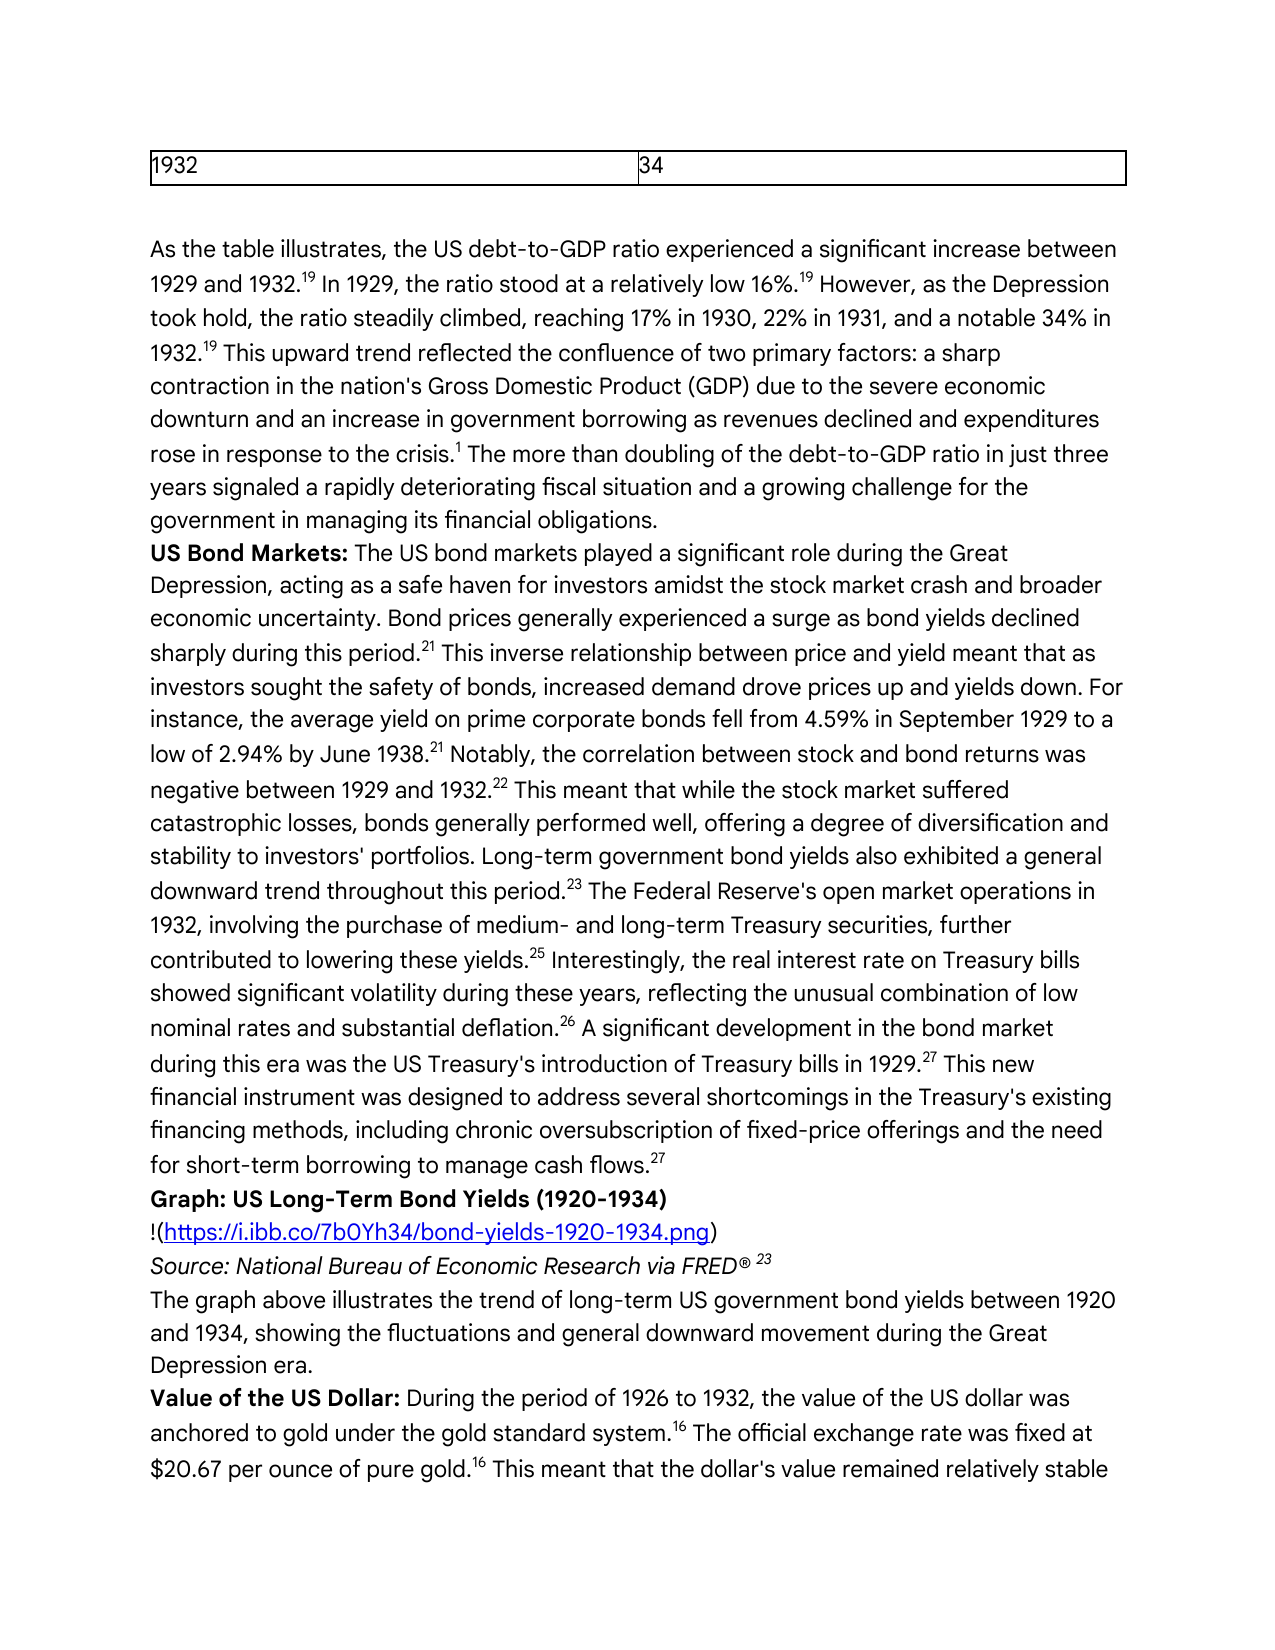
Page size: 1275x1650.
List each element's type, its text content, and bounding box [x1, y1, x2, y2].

text Source: National Bureau of Economic Research via FRED® 23 [150, 1250, 1125, 1282]
text The graph above illustrates the trend of long-term US government bond yields between 1920 and 1934, showing the fluctuations and general downward movement during the Great Depression era. [150, 1286, 1125, 1380]
table_cell 1932 [152, 152, 638, 184]
text !(https://i.ibb.co/7b0Yh34/bond-yields-1920-1934.png) [150, 1218, 1125, 1246]
text As the table illustrates, the US debt-to-GDP ratio experienced a significant increase between 1929 and 1932.19 In 1929, the ratio stood at a relatively low 16%.19 However, as the Depression took hold, the ratio steadily climbed, reaching 17% in 1930, 22% in 1931, and a notable 34% in 1932.19 This upward trend reflected the confluence of two primary factors: a sharp contraction in the nation's Gross Domestic Product (GDP) due to the severe economic downturn and an increase in government borrowing as revenues declined and expenditures rose in response to the crisis.1 The more than doubling of the debt-to-GDP ratio in just three years signaled a rapidly deteriorating fiscal situation and a growing challenge for the government in managing its financial obligations. [150, 236, 1125, 535]
table_cell 34 [639, 152, 1125, 184]
text US Bond Markets: The US bond markets played a significant role during the Great Depression, acting as a safe haven for investors amidst the stock market crash and broader economic uncertainty. Bond prices generally experienced a surge as bond yields declined sharply during this period.21 This inverse relationship between price and yield meant that as investors sought the safety of bonds, increased demand drove prices up and yields down. For instance, the average yield on prime corporate bonds fell from 4.59% in September 1929 to a low of 2.94% by June 1938.21 Notably, the correlation between stock and bond returns was negative between 1929 and 1932.22 This meant that while the stock market suffered catastrophic losses, bonds generally performed well, offering a degree of diversification and stability to investors' portfolios. Long-term government bond yields also exhibited a general downward trend throughout this period.23 The Federal Reserve's open market operations in 1932, involving the purchase of medium- and long-term Treasury securities, further contributed to lowering these yields.25 Interestingly, the real interest rate on Treasury bills showed significant volatility during these years, reflecting the unusual combination of low nominal rates and substantial deflation.26 A significant development in the bond market during this era was the US Treasury's introduction of Treasury bills in 1929.27 This new financial instrument was designed to address several shortcomings in the Treasury's existing financing methods, including chronic oversubscription of fixed-price offerings and the need for short-term borrowing to manage cash flows.27 [150, 539, 1125, 1181]
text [150, 1384, 1125, 1484]
text Graph: US Long-Term Bond Yields (1920-1934) [150, 1185, 1125, 1214]
